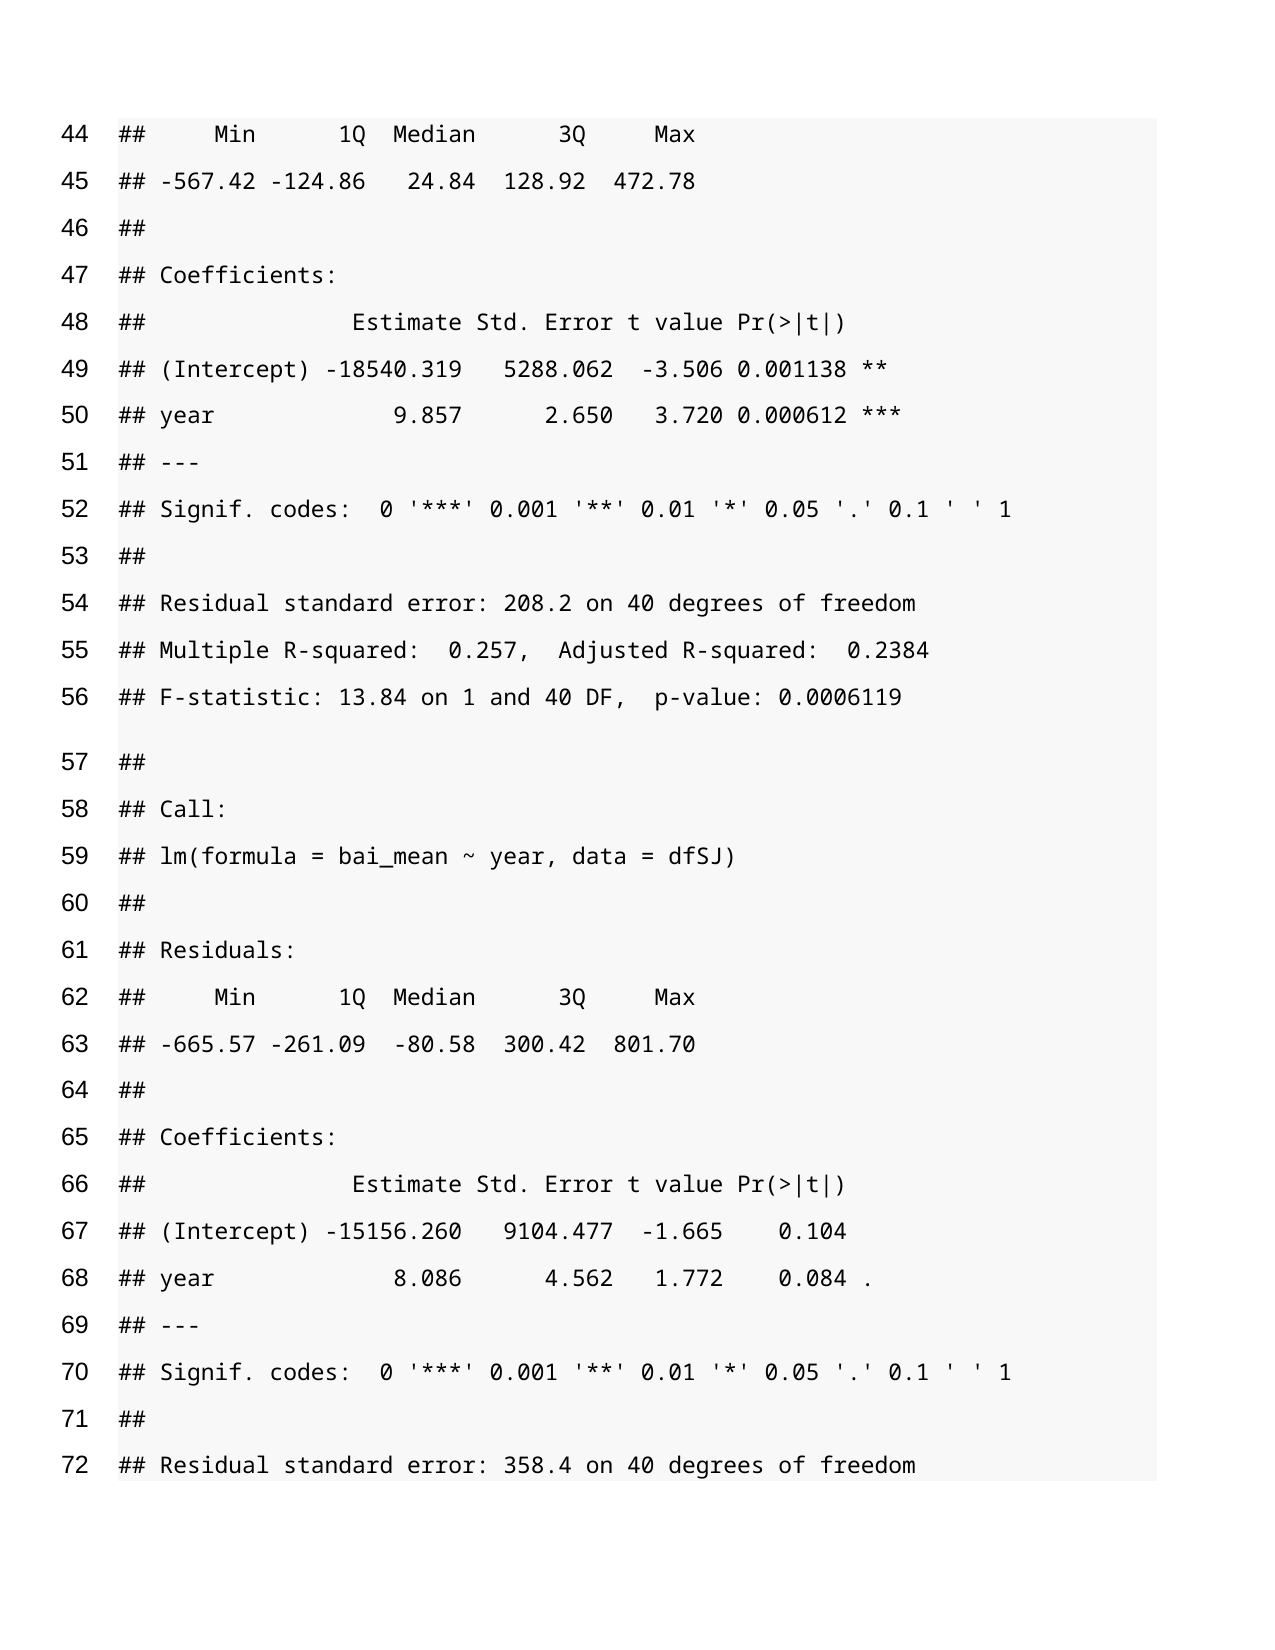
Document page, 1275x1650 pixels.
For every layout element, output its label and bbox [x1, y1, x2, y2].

text [118, 118, 1157, 712]
text [118, 746, 1157, 1481]
